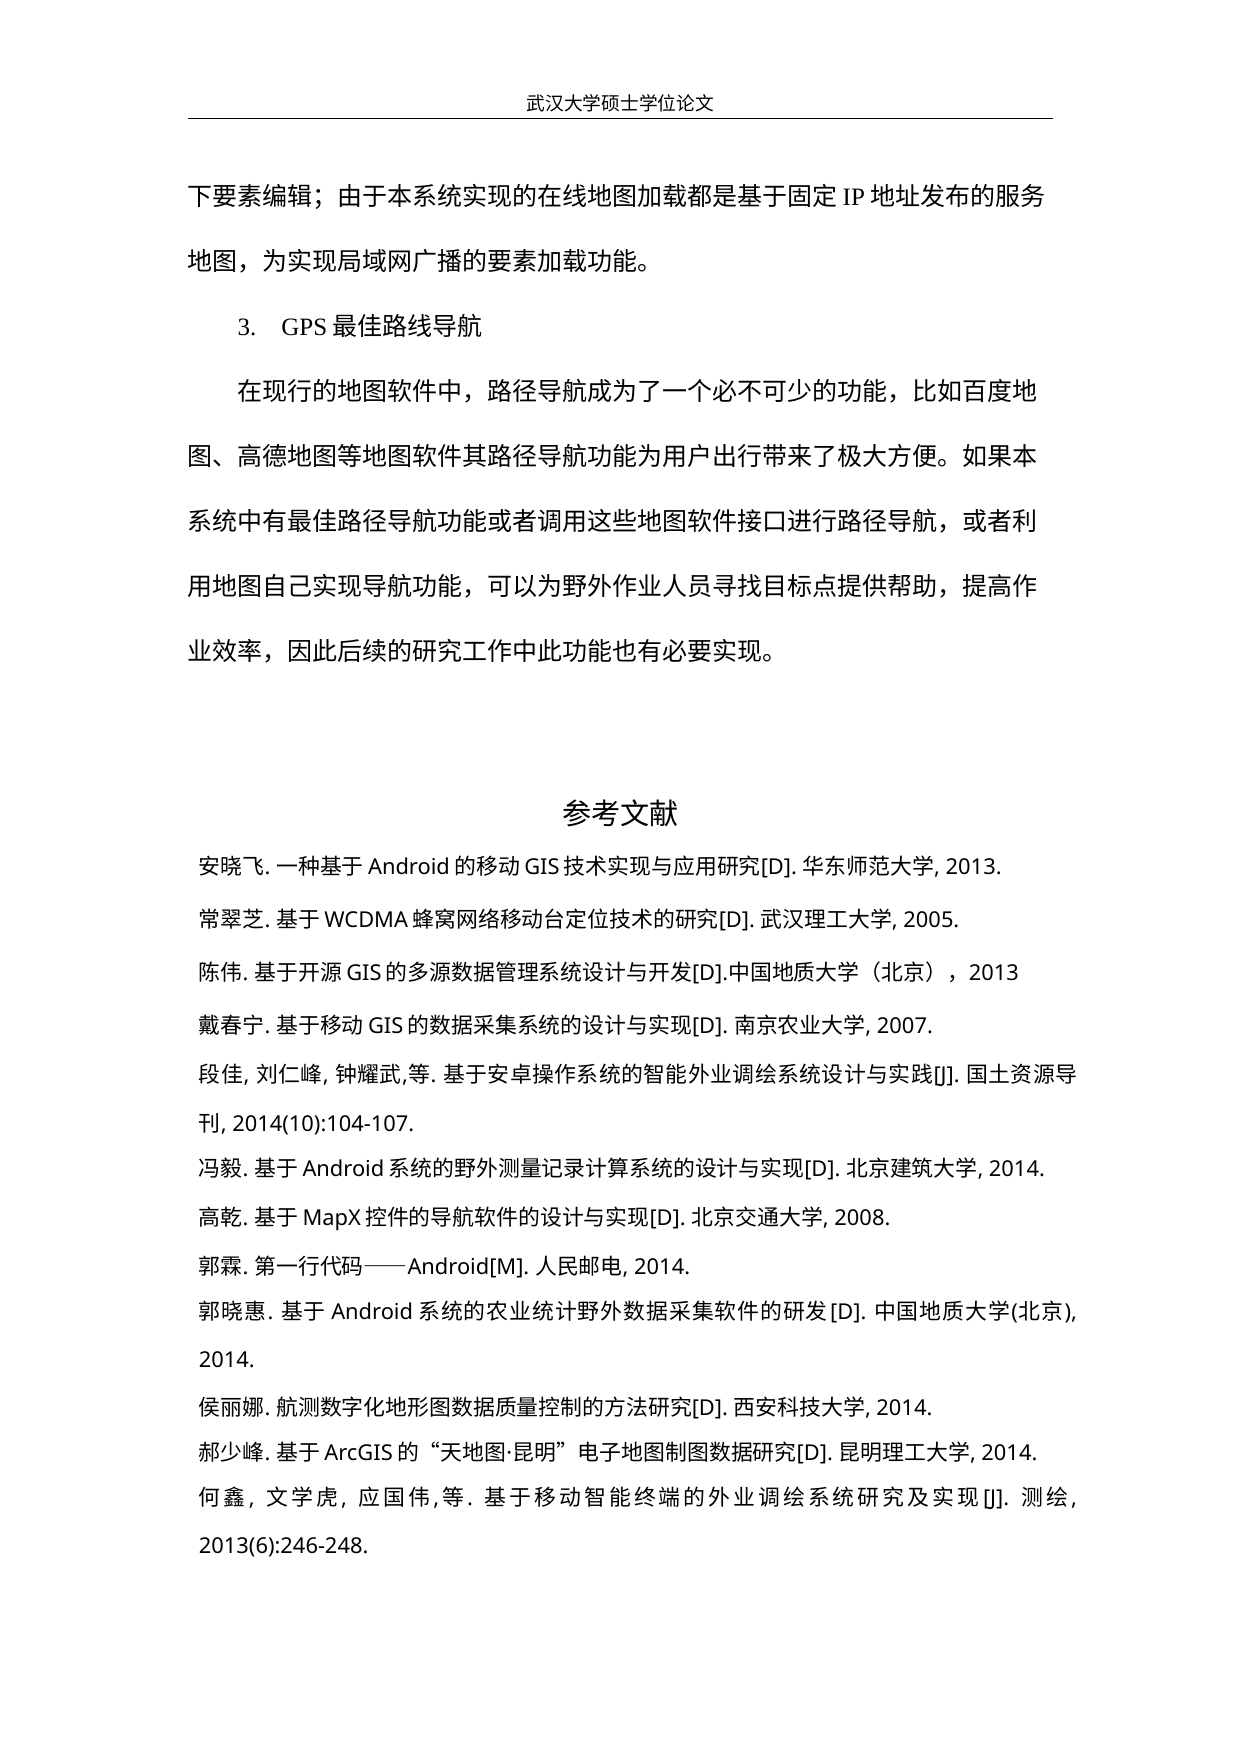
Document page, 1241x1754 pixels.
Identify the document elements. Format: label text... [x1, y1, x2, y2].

table_cell 何鑫, 文学虎, 应国伟,等. 基于移动智能终端的外业调绘系统研究及实现[J]. 测绘, 2013(6):246-248. [188, 1480, 1088, 1574]
text 参考文献 [187, 779, 1053, 844]
table_cell 段佳, 刘仁峰, 钟耀武,等. 基于安卓操作系统的智能外业调绘系统设计与实践[J]. 国土资源导刊, 2014(10):104-107. [188, 1057, 1088, 1151]
table_cell 郭霖. 第一行代码——Android[M]. 人民邮电, 2014. [188, 1249, 1088, 1294]
table_cell 常翠芝. 基于WCDMA蜂窝网络移动台定位技术的研究[D]. 武汉理工大学, 2005. [188, 898, 1088, 951]
table_cell 陈伟. 基于开源GIS的多源数据管理系统设计与开发[D].中国地质大学（北京），2013 [188, 951, 1088, 1004]
table_cell 郝少峰. 基于ArcGIS的“天地图·昆明”电子地图制图数据研究[D]. 昆明理工大学, 2014. [188, 1435, 1088, 1480]
text 在现行的地图软件中，路径导航成为了一个必不可少的功能，比如百度地图、高德地图等地图软件其路径导航功能为用户出行带来了极大方便。如果本系统中有最佳路径导航功能或者调用这些地图软件接口进行路径导航，或者利用地图自己实现导航功能，可以为野外作业人员寻找目标点提供帮助，提高作业效率，因此后续的研究工作中此功能也有必要实现。 [187, 357, 1053, 682]
table_header 安晓飞. 一种基于Android的移动GIS技术实现与应用研究[D]. 华东师范大学, 2013. [188, 845, 1088, 898]
table_cell 戴春宁. 基于移动GIS的数据采集系统的设计与实现[D]. 南京农业大学, 2007. [188, 1004, 1088, 1057]
list GPS最佳路线导航 [237, 292, 1053, 357]
table_cell 冯毅. 基于Android系统的野外测量记录计算系统的设计与实现[D]. 北京建筑大学, 2014. [188, 1151, 1088, 1196]
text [187, 162, 1053, 292]
table_cell 郭晓惠. 基于Android系统的农业统计野外数据采集软件的研发[D]. 中国地质大学(北京), 2014. 侯丽娜. 航测数字化地形图数据质量控制的方法研究[D]. 西安科技大学, 2014. [188, 1294, 1088, 1435]
table_cell 高乾. 基于MapX控件的导航软件的设计与实现[D]. 北京交通大学, 2008. [188, 1196, 1088, 1249]
